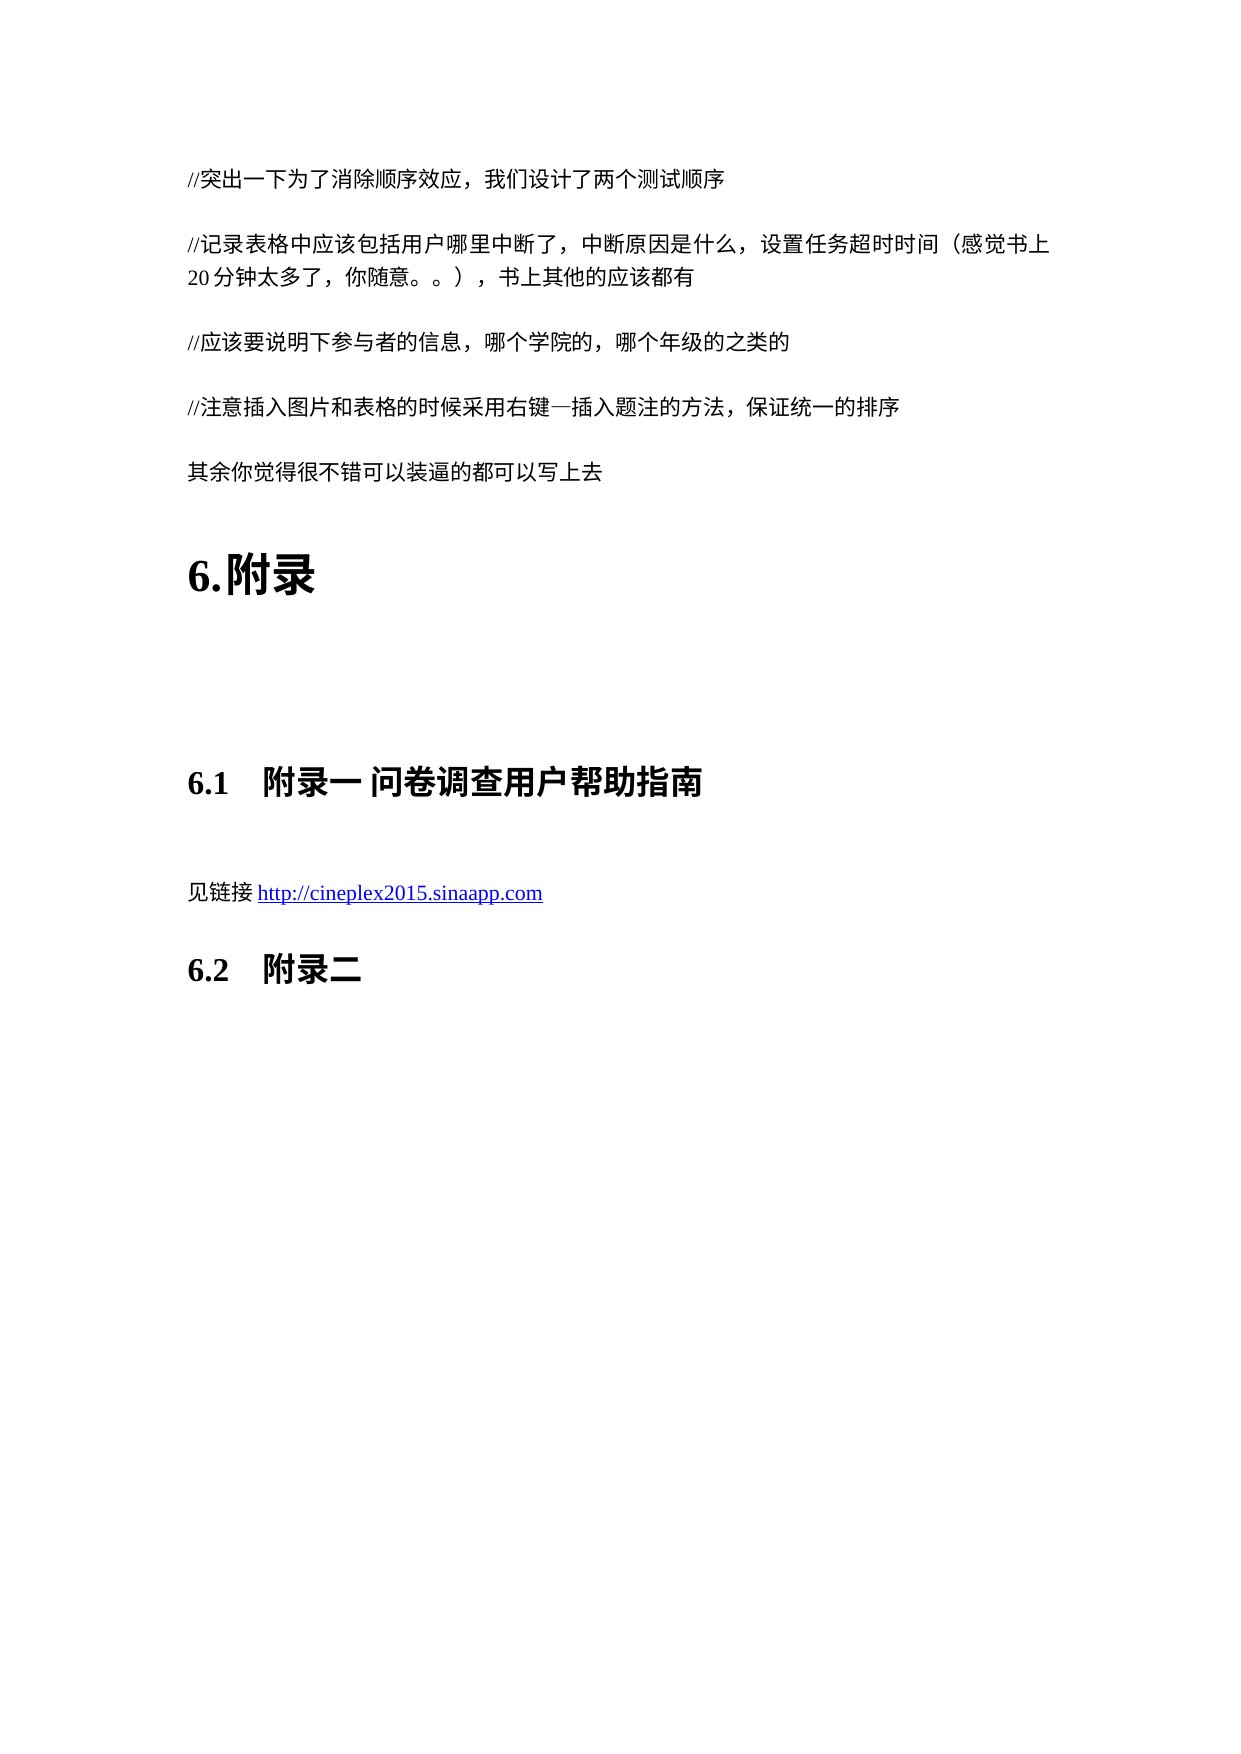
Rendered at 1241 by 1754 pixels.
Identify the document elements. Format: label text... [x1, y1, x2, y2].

text //突出一下为了消除顺序效应，我们设计了两个测试顺序 [187, 162, 1053, 194]
text //应该要说明下参与者的信息，哪个学院的，哪个年级的之类的 [187, 324, 1053, 357]
text //记录表格中应该包括用户哪里中断了，中断原因是什么，设置任务超时时间（感觉书上20分钟太多了，你随意。。），书上其他的应该都有 [187, 227, 1053, 292]
text //注意插入图片和表格的时候采用右键—插入题注的方法，保证统一的排序 [187, 389, 1053, 422]
subtitle 附录 [187, 522, 1053, 620]
text 见链接http://cineplex2015.sinaapp.com [187, 875, 1053, 907]
text 其余你觉得很不错可以装逼的都可以写上去 [187, 454, 1053, 487]
subtitle 附录一 问卷调查用户帮助指南 [187, 748, 1053, 813]
subtitle 附录二 [187, 934, 1053, 999]
